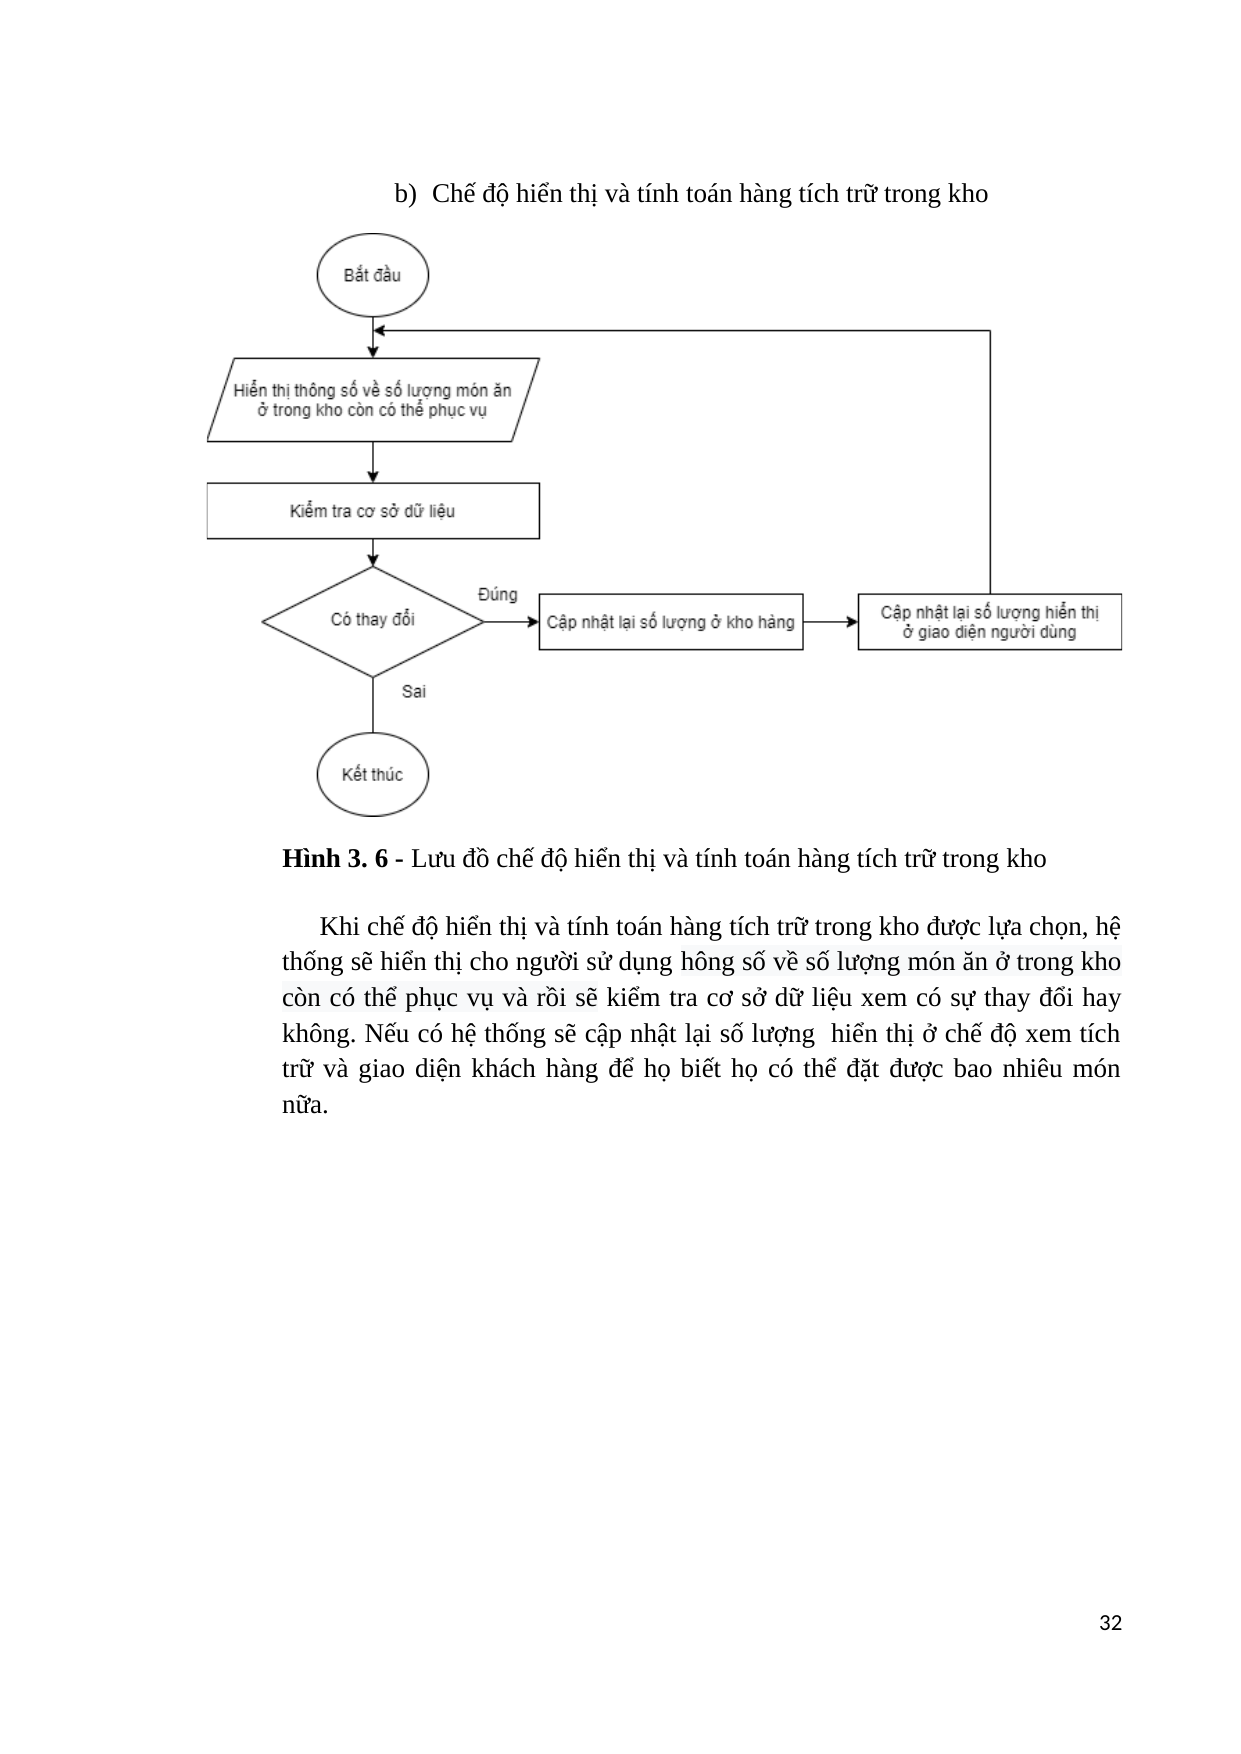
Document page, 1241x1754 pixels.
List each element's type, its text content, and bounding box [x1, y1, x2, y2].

list Chế độ hiển thị và tính toán hàng tích trữ trong kho [319, 177, 1122, 208]
text Khi chế độ hiển thị và tính toán hàng tích trữ trong kho được lựa chọn, hệ thống sẽ hiển thị cho người sử dụng hông số về số lượng món ăn ở trong kho còn có thể phục vụ và rồi sẽ kiểm tra cơ sở dữ liệu xem có sự thay đổi hay không. Nếu có hệ thống sẽ cập nhật lại số lượng hiển thị ở chế độ xem tích trữ và giao diện khách hàng để họ biết họ có thể đặt được bao nhiêu món nữa. [282, 909, 1122, 1119]
picture [206, 233, 1123, 817]
